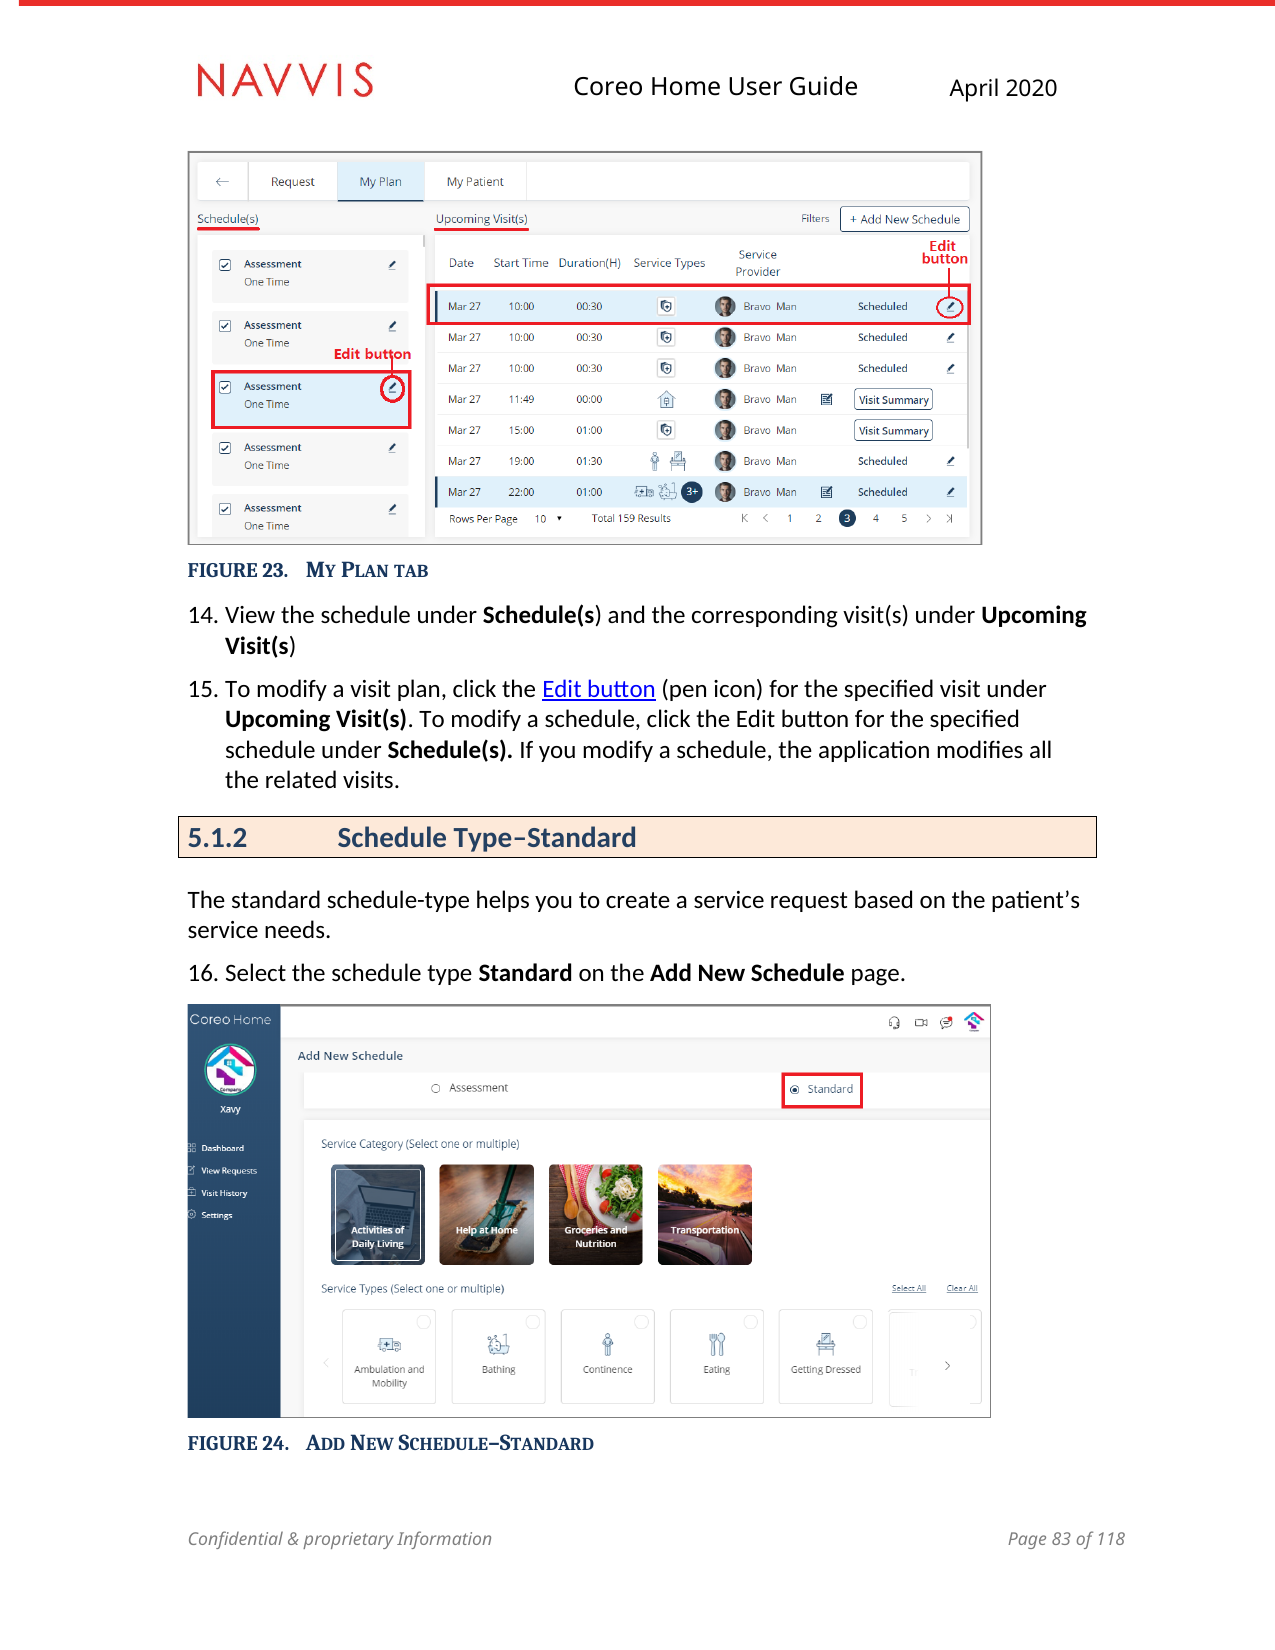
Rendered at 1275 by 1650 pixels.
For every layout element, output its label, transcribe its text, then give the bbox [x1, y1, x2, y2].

text My Plan tab [187, 557, 1058, 583]
text The standard schedule-type helps you to create a service request based on the patient’s service needs. [187, 884, 1087, 945]
picture [187, 150, 983, 545]
picture [187, 1004, 991, 1418]
list Select the schedule type Standard on the Add New Schedule page. [187, 957, 1087, 988]
picture [187, 55, 383, 104]
list View the schedule under Schedule(s) and the corresponding visit(s) under Upcoming Visit(s) [187, 599, 1087, 661]
subtitle Schedule Type–Standard [179, 817, 1096, 857]
list To modify a visit plan, click the Edit button (pen icon) for the specified visit under Upcoming Visit(s). To modify a schedule, click the Edit button for the specified schedule under Schedule(s). If you modify a schedule, the application modifies all the related visits. [187, 673, 1087, 795]
text Add New Schedule–Standard [187, 1430, 1058, 1456]
